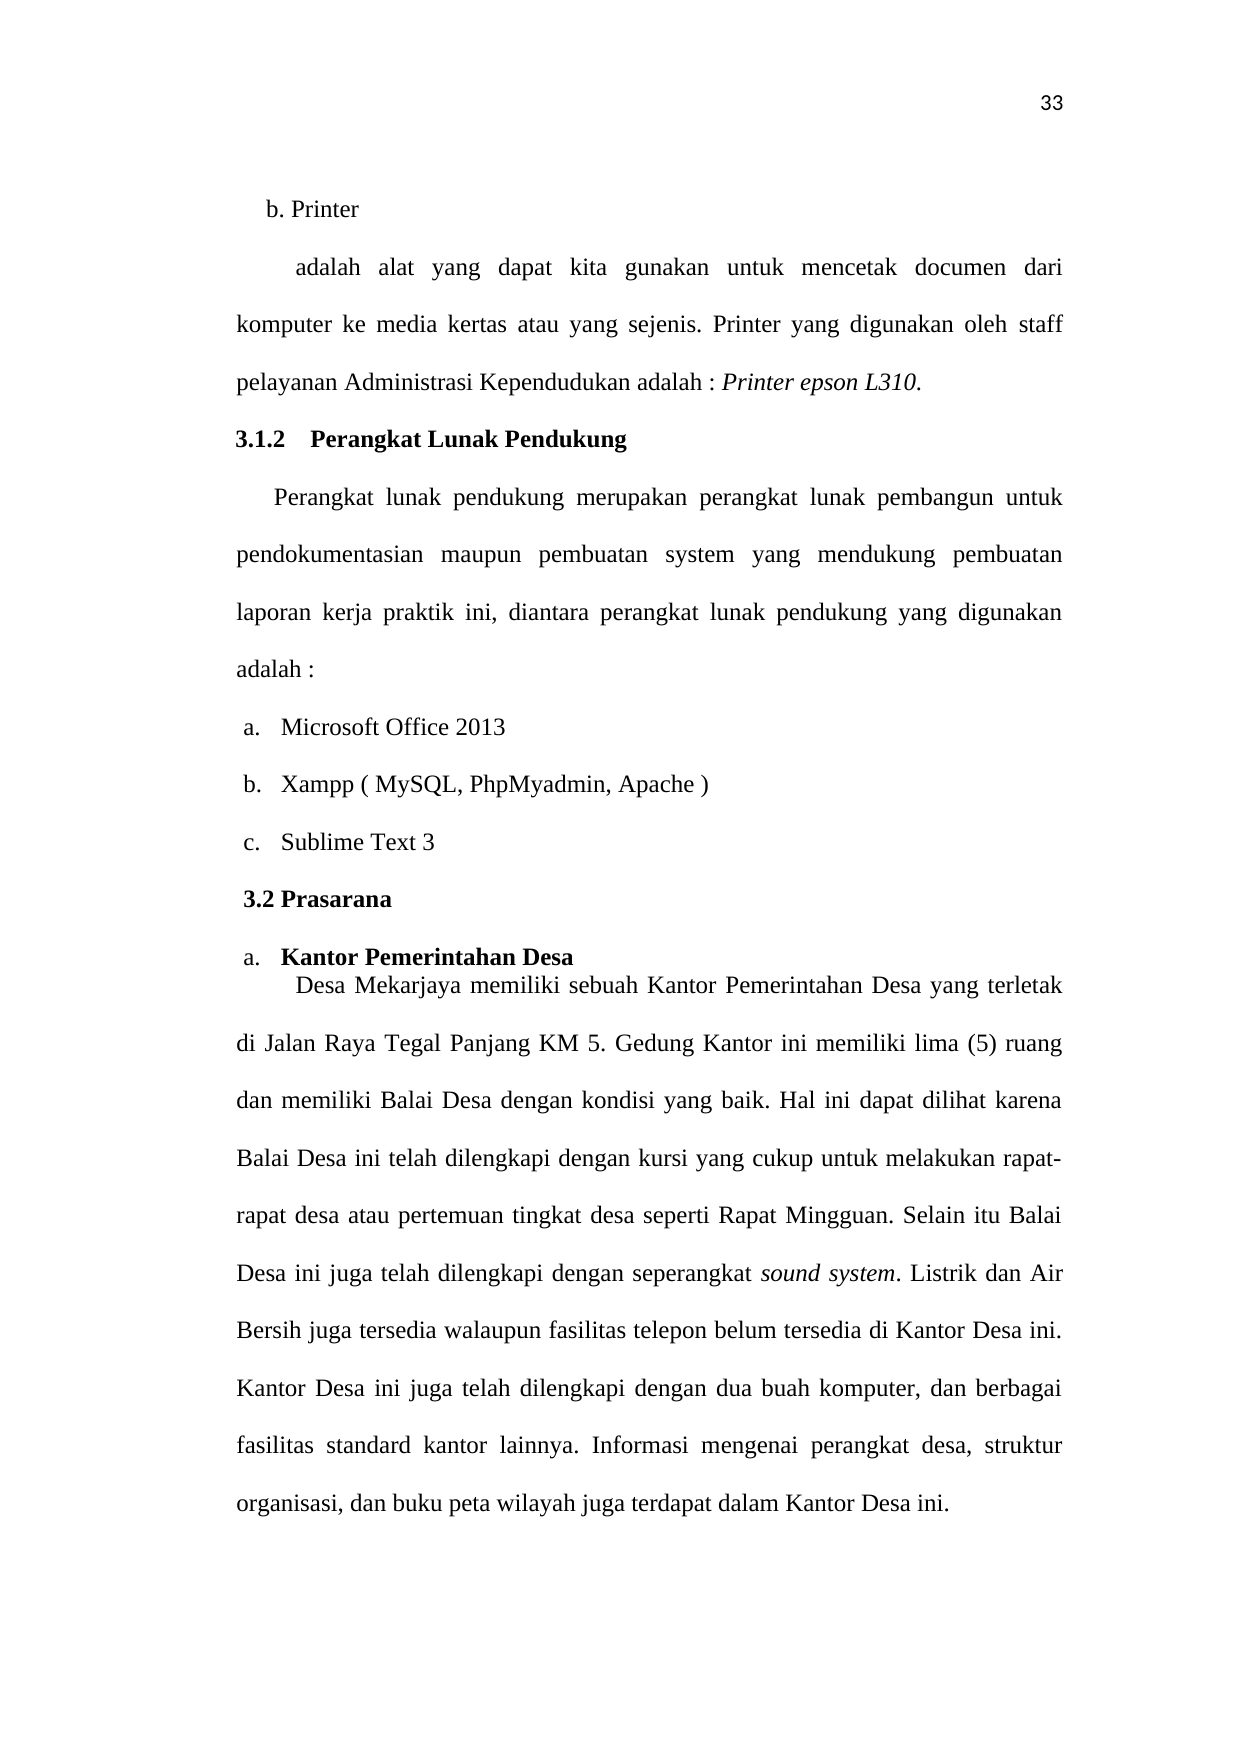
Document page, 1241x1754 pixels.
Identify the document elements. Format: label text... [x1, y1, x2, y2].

text Desa Mekarjaya memiliki sebuah Kantor Pemerintahan Desa yang terletak di Jalan Raya Tegal Panjang KM 5. Gedung Kantor ini memiliki lima (5) ruang dan memiliki Balai Desa dengan kondisi yang baik. Hal ini dapat dilihat karena Balai Desa ini telah dilengkapi dengan kursi yang cukup untuk melakukan rapat-rapat desa atau pertemuan tingkat desa seperti Rapat Mingguan. Selain itu Balai Desa ini juga telah dilengkapi dengan seperangkat sound system. Listrik dan Air Bersih juga tersedia walaupun fasilitas telepon belum tersedia di Kantor Desa ini. Kantor Desa ini juga telah dilengkapi dengan dua buah komputer, dan berbagai fasilitas standard kantor lainnya. Informasi mengenai perangkat desa, struktur organisasi, dan buku peta wilayah juga terdapat dalam Kantor Desa ini. [236, 971, 1063, 1517]
list Microsoft Office 2013 [243, 712, 1063, 741]
list Xampp ( MySQL, PhpMyadmin, Apache ) [243, 769, 1063, 798]
list Kantor Pemerintahan Desa [243, 942, 1063, 971]
list Sublime Text 3 [243, 827, 1063, 856]
text Perangkat lunak pendukung merupakan perangkat lunak pembangun untuk pendokumentasian maupun pembuatan system yang mendukung pembuatan laporan kerja praktik ini, diantara perangkat lunak pendukung yang digunakan adalah : [236, 482, 1063, 683]
text b. Printer [266, 194, 1063, 223]
list Perangkat Lunak Pendukung [235, 424, 1063, 453]
text adalah alat yang dapat kita gunakan untuk mencetak documen dari komputer ke media kertas atau yang sejenis. Printer yang digunakan oleh staff pelayanan Administrasi Kependudukan adalah : Printer epson L310. [236, 252, 1063, 396]
list Prasarana [243, 884, 1063, 913]
